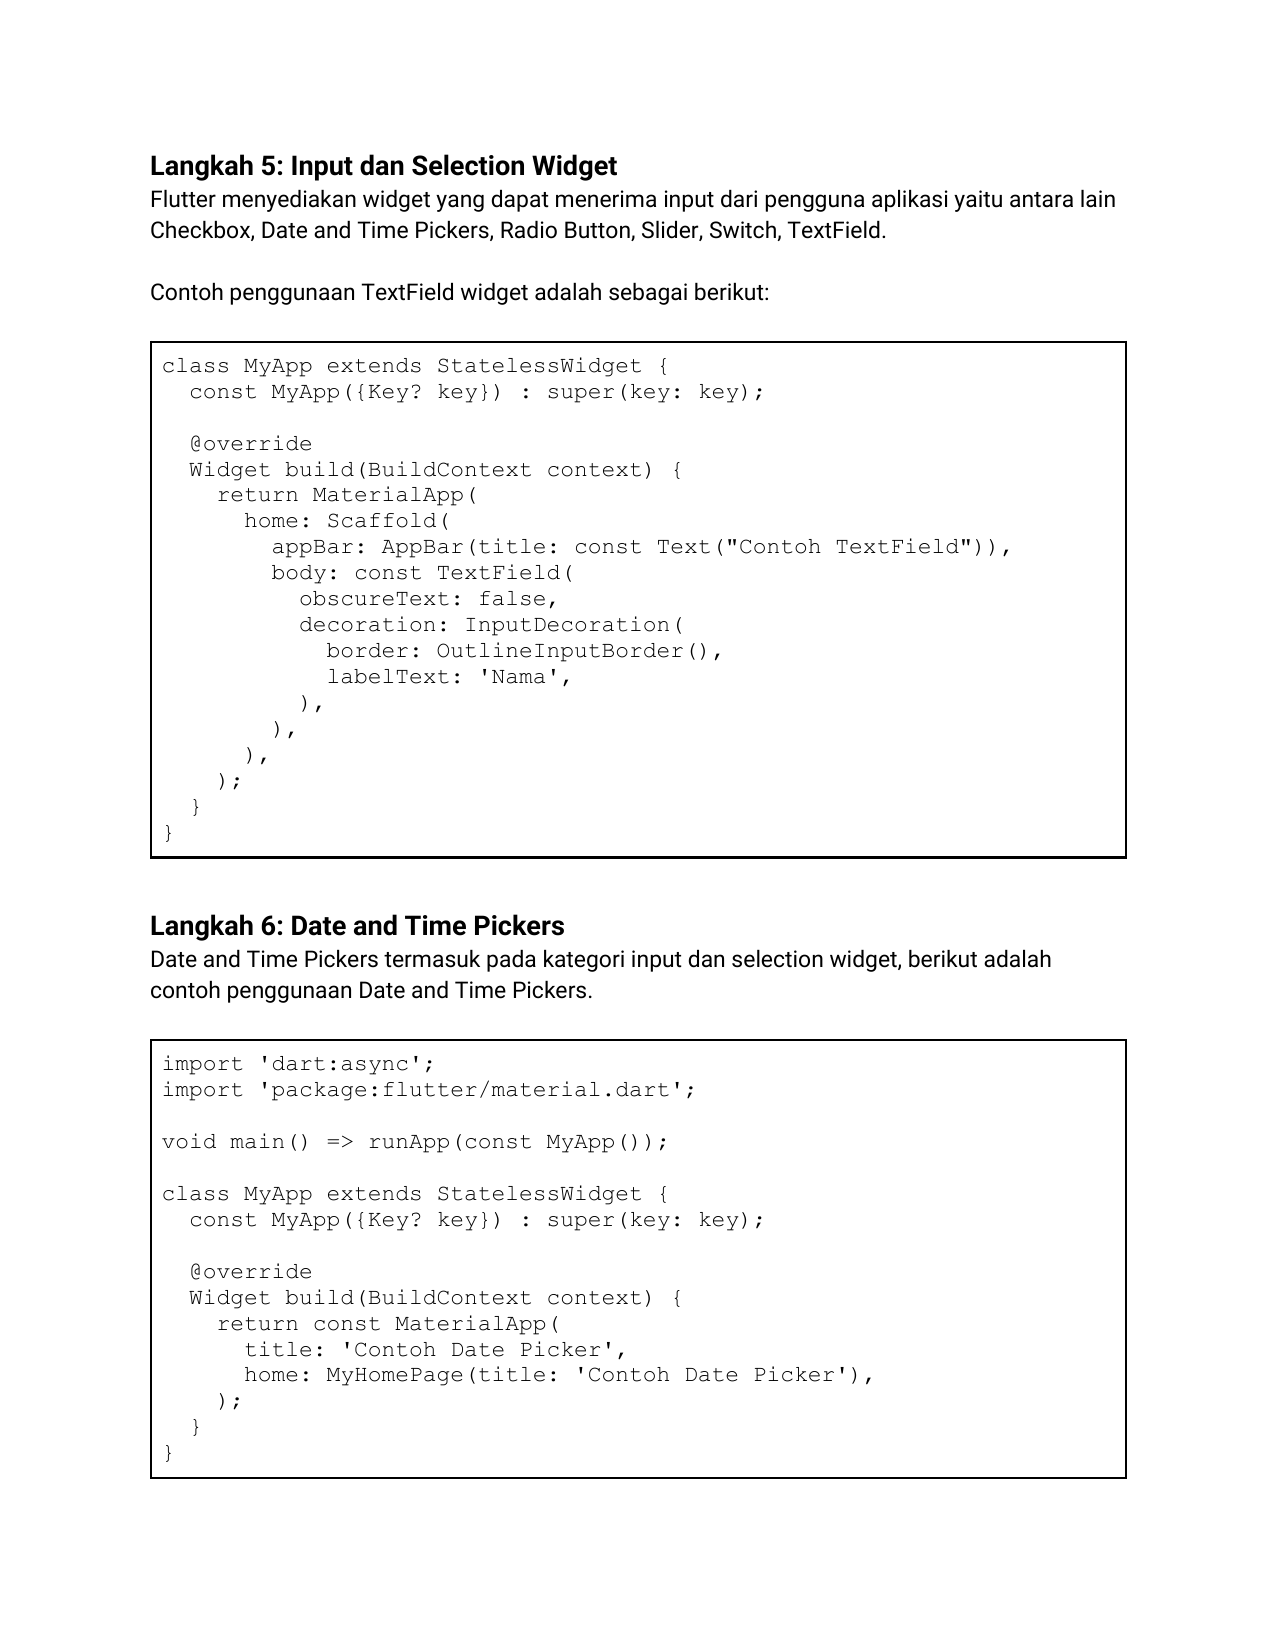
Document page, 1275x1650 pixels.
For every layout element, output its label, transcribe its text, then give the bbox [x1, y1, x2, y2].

subtitle Langkah 5: Input dan Selection Widget [150, 150, 1125, 182]
text Date and Time Pickers termasuk pada kategori input dan selection widget, berikut adalah contoh penggunaan Date and Time Pickers. [150, 947, 1125, 1004]
text Flutter menyediakan widget yang dapat menerima input dari pengguna aplikasi yaitu antara lain Checkbox, Date and Time Pickers, Radio Button, Slider, Switch, TextField. [150, 186, 1125, 244]
text Contoh penggunaan TextField widget adalah sebagai berikut: [150, 279, 1125, 306]
table_header class MyApp extends StatelessWidget { const MyApp({Key? key}) : super(key: key); @override Widget build(BuildContext context) { return MaterialApp( home: Scaffold( appBar: AppBar(title: const Text("Contoh TextField")), body: const TextField( obscureText: false, decoration: InputDecoration( border: OutlineInputBorder(), labelText: 'Nama', ), ), ), ); } } [152, 343, 1125, 856]
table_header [152, 1041, 1125, 1477]
subtitle Langkah 6: Date and Time Pickers [150, 910, 1125, 942]
